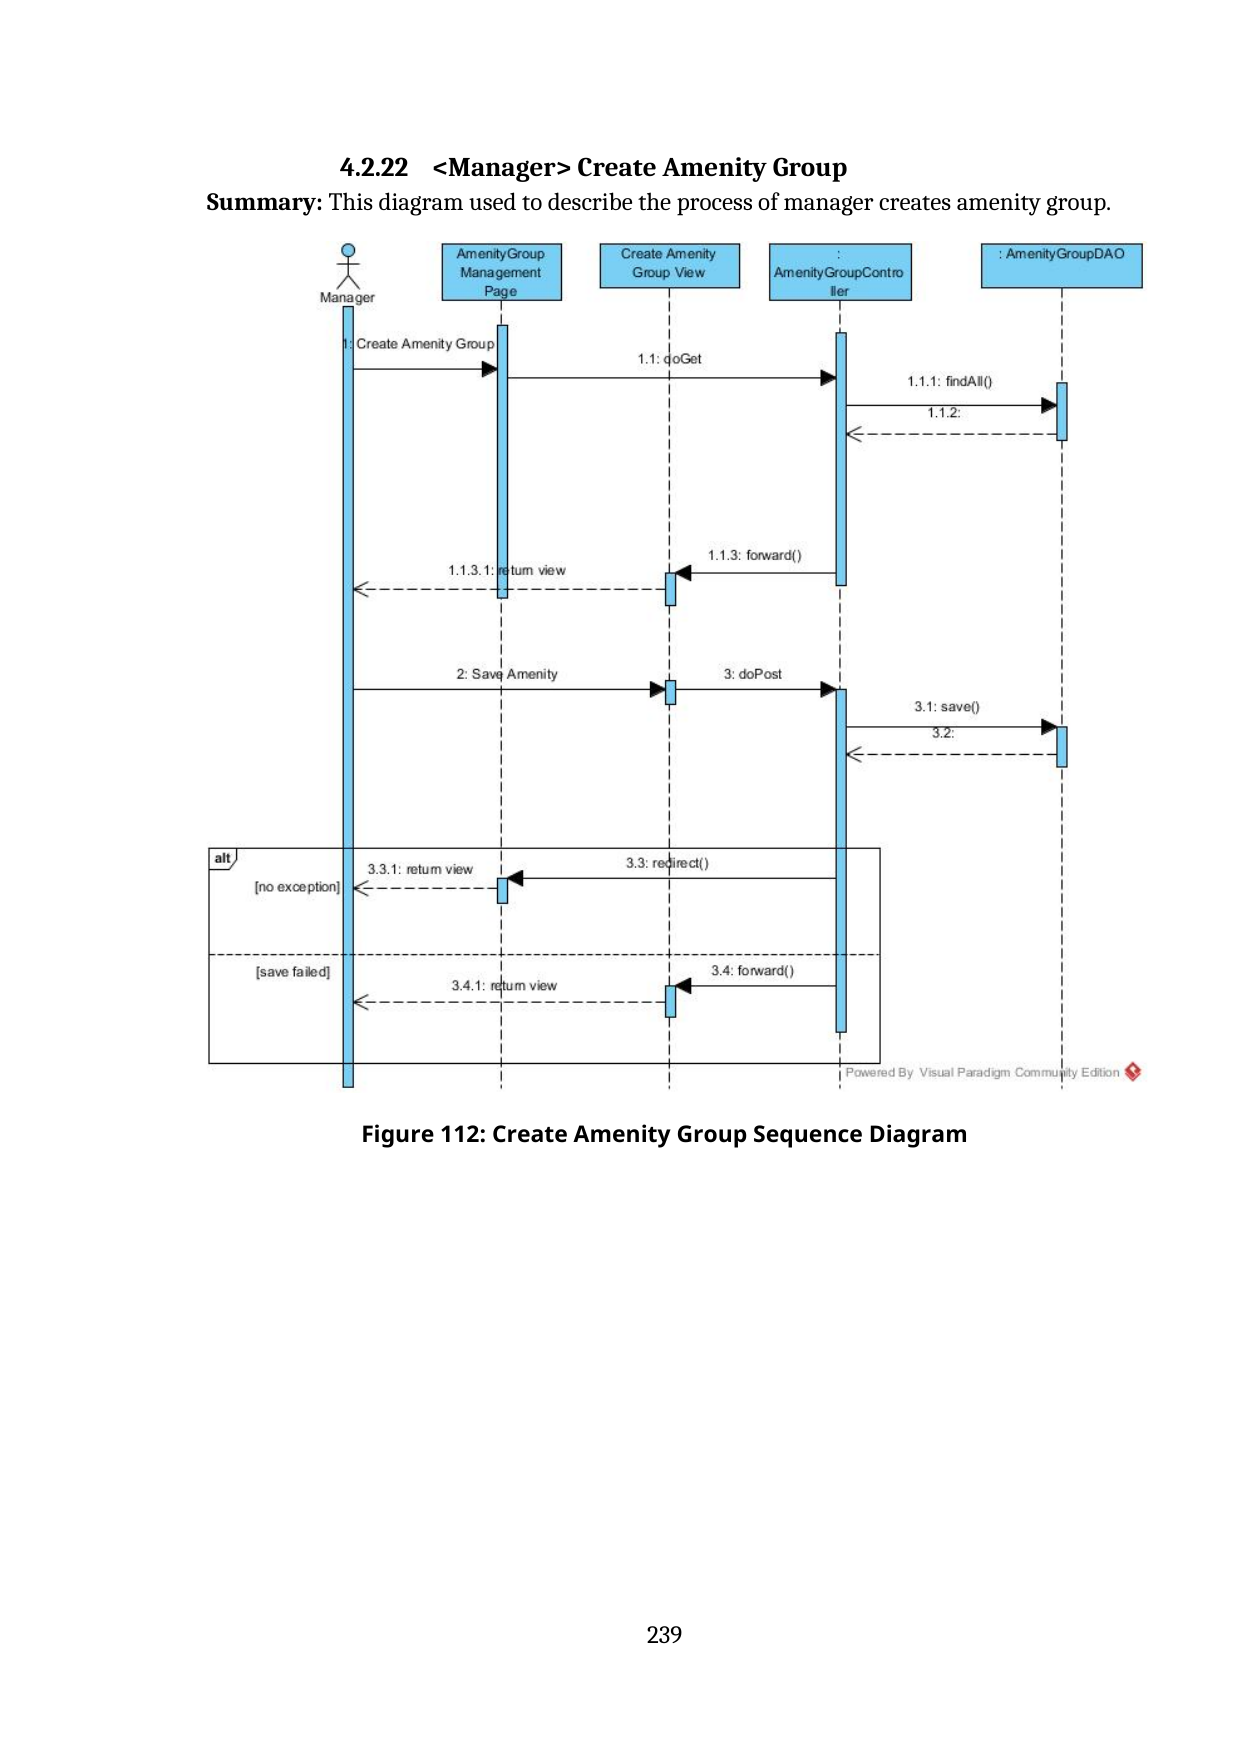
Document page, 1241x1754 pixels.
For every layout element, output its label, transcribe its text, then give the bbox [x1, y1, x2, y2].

text Summary: This diagram used to describe the process of manager creates amenity group. [207, 188, 1122, 216]
subtitle <Manager> Create Amenity Group [340, 152, 1122, 183]
picture [206, 241, 1148, 1093]
